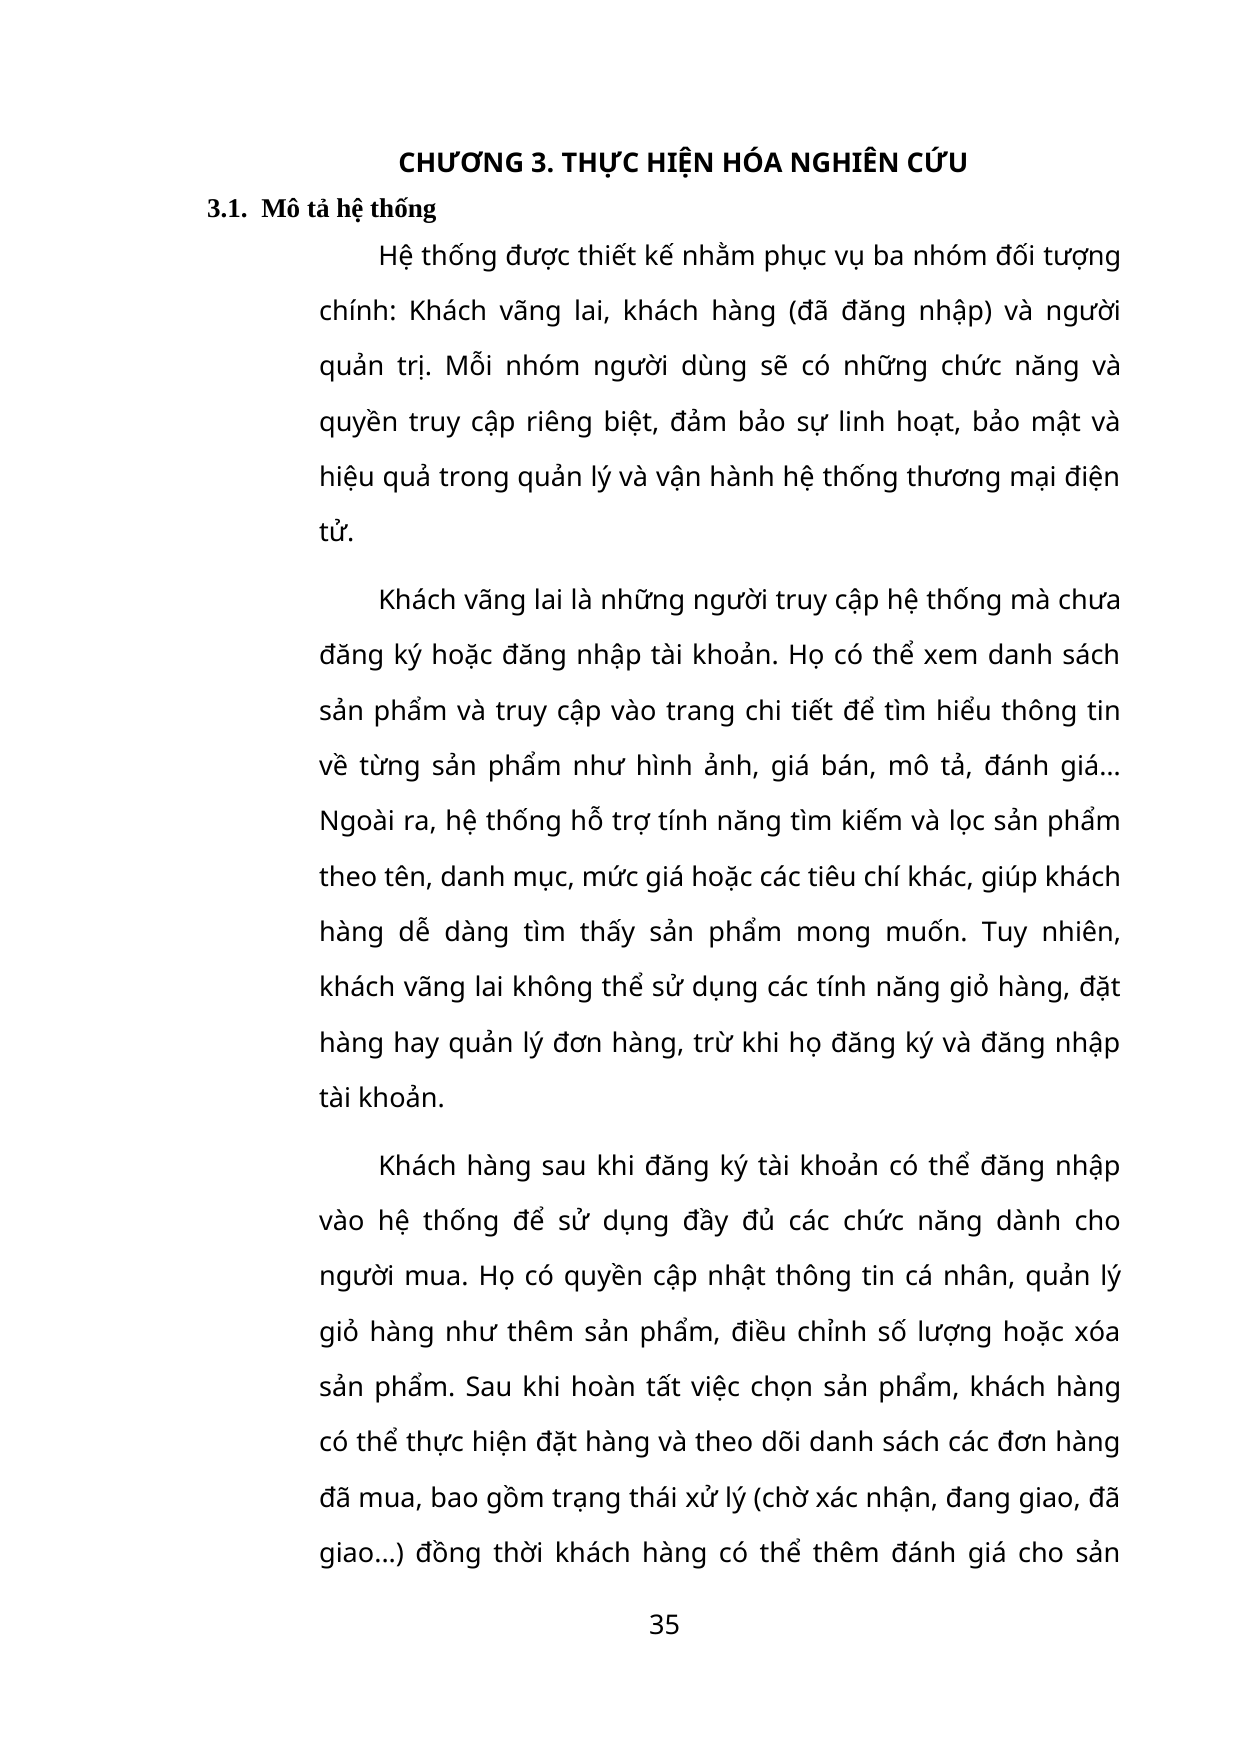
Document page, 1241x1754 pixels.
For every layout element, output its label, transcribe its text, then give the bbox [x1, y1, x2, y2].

text Hệ thống được thiết kế nhằm phục vụ ba nhóm đối tượng chính: Khách vãng lai, khách hàng (đã đăng nhập) và người quản trị. Mỗi nhóm người dùng sẽ có những chức năng và quyền truy cập riêng biệt, đảm bảo sự linh hoạt, bảo mật và hiệu quả trong quản lý và vận hành hệ thống thương mại điện tử. [319, 236, 1122, 549]
text Khách vãng lai là những người truy cập hệ thống mà chưa đăng ký hoặc đăng nhập tài khoản. Họ có thể xem danh sách sản phẩm và truy cập vào trang chi tiết để tìm hiểu thông tin về từng sản phẩm như hình ảnh, giá bán, mô tả, đánh giá… Ngoài ra, hệ thống hỗ trợ tính năng tìm kiếm và lọc sản phẩm theo tên, danh mục, mức giá hoặc các tiêu chí khác, giúp khách hàng dễ dàng tìm thấy sản phẩm mong muốn. Tuy nhiên, khách vãng lai không thể sử dụng các tính năng giỏ hàng, đặt hàng hay quản lý đơn hàng, trừ khi họ đăng ký và đăng nhập tài khoản. [319, 581, 1122, 1115]
subtitle Mô tả hệ thống [207, 192, 1122, 224]
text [319, 1146, 1122, 1570]
subtitle THỰC HIỆN HÓA NGHIÊN CỨU [244, 143, 1122, 180]
